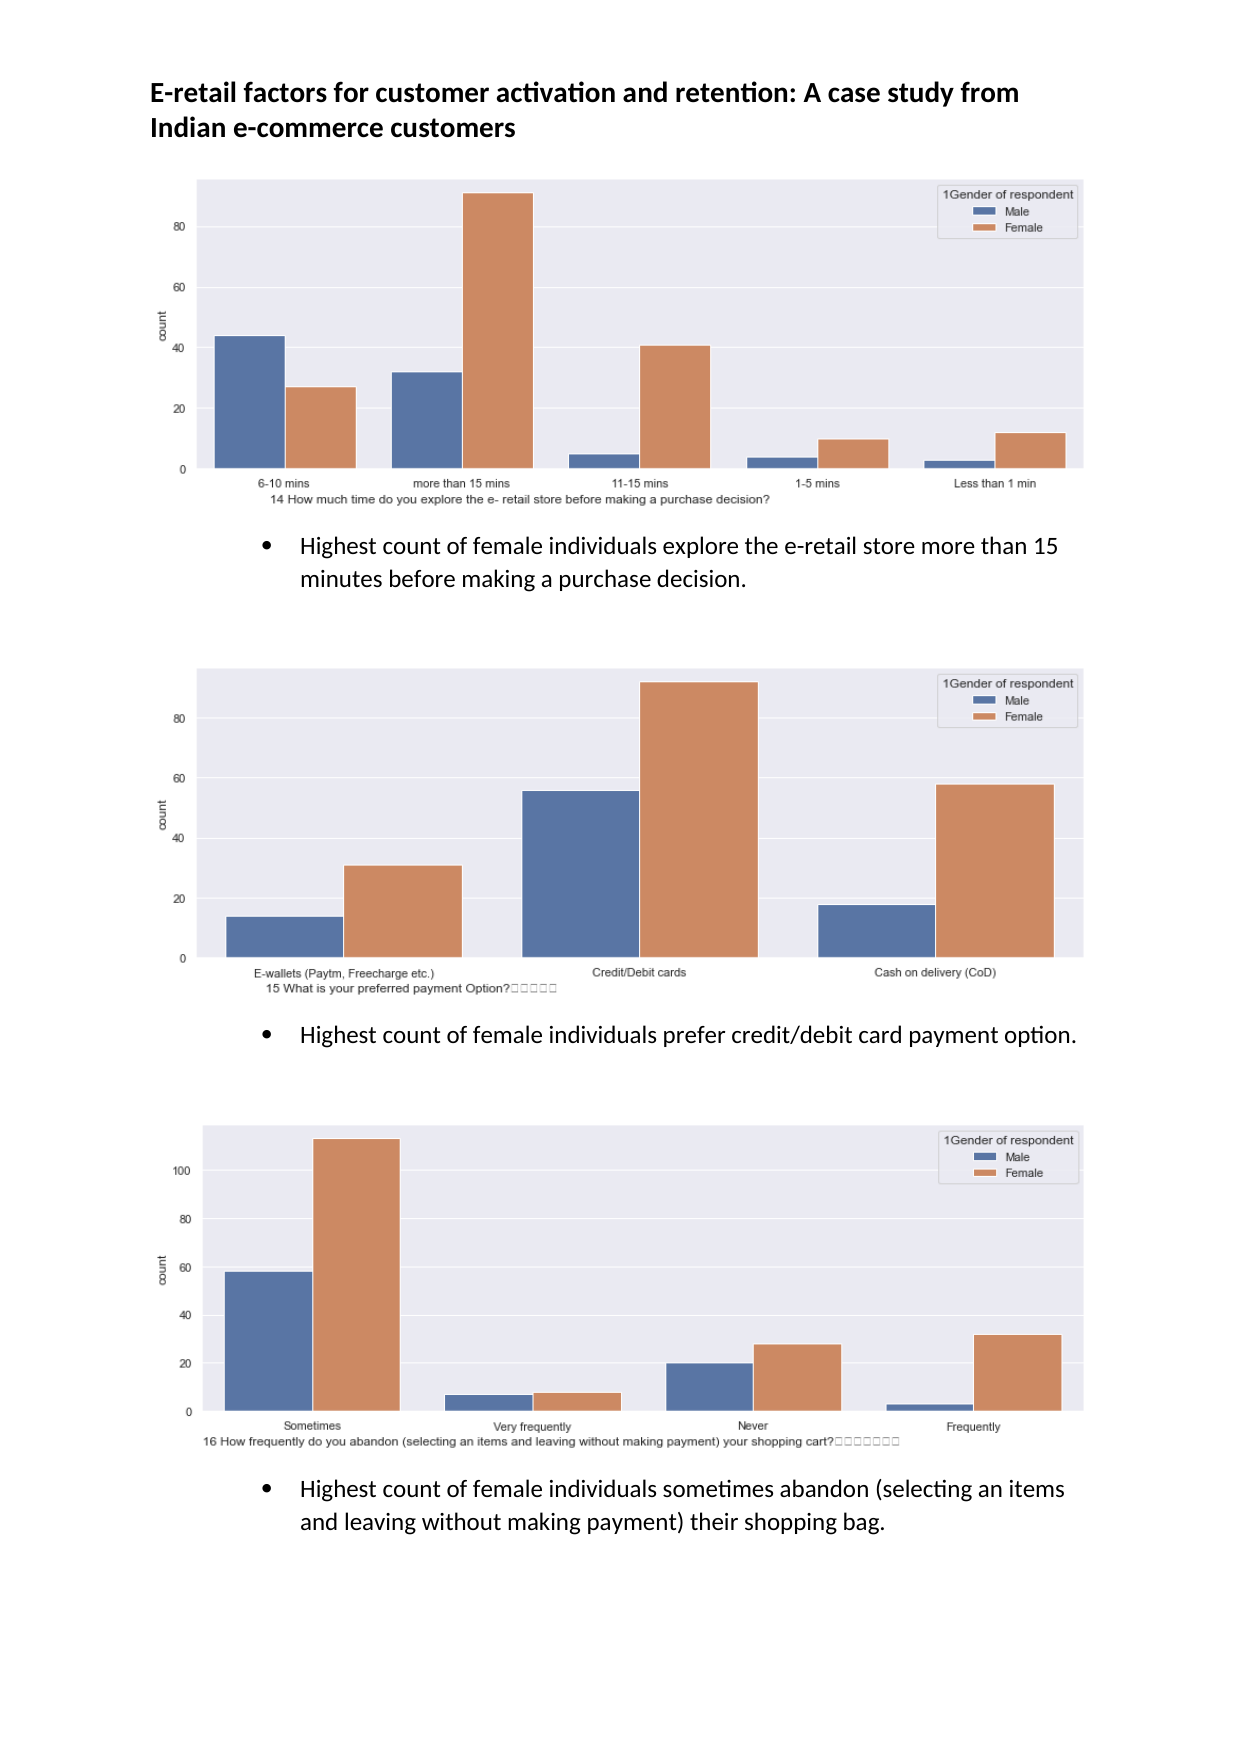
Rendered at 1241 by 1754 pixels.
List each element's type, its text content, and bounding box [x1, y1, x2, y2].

list Highest count of female individuals prefer credit/debit card payment option. [262, 1019, 1090, 1049]
list Highest count of female individuals sometimes abandon (selecting an items and leaving without making payment) their shopping bag. [262, 1473, 1090, 1536]
picture [150, 1118, 1091, 1454]
list Highest count of female individuals explore the e-retail store more than 15 minutes before making a purchase decision. [262, 530, 1090, 593]
picture [150, 173, 1091, 512]
picture [150, 662, 1091, 1001]
